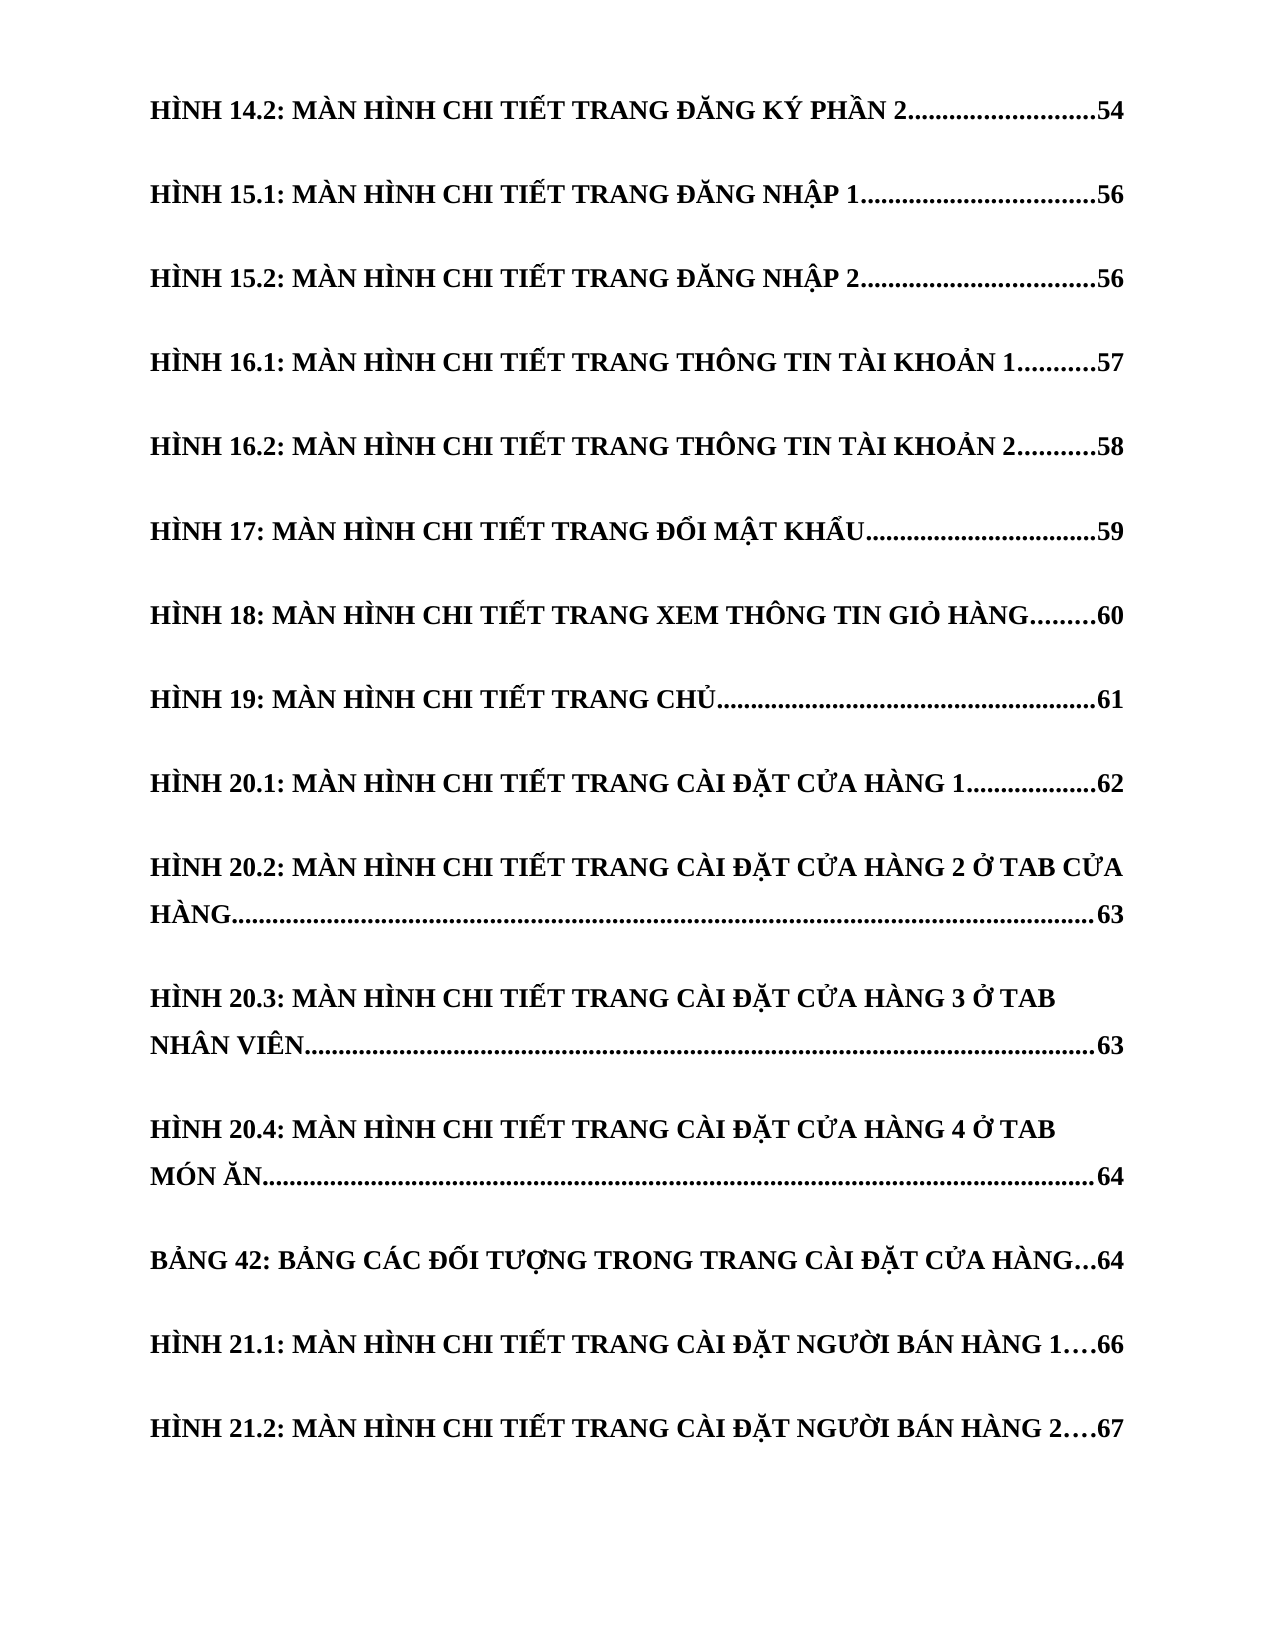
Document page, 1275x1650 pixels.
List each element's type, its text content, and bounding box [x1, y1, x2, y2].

text Hình 14.2: Màn hình chi tiết trang đăng ký phần 2 54 [150, 94, 1125, 125]
text Hình 21.2: Màn hình chi tiết trang cài đặt người bán hàng 2 67 [150, 1412, 1125, 1443]
text Hình 16.1: Màn hình chi tiết trang thông tin tài khoản 1 57 [150, 346, 1125, 377]
text Hình 15.1: Màn hình chi tiết trang đăng nhập 1 56 [150, 178, 1125, 209]
text Hình 21.1: Màn hình chi tiết trang cài đặt người bán hàng 1 66 [150, 1328, 1125, 1359]
text Hình 20.4: Màn hình chi tiết trang cài đặt cửa hàng 4 ở tab Món ăn 64 [150, 1113, 1125, 1191]
text Hình 19: Màn hình chi tiết trang chủ 61 [150, 683, 1125, 714]
text Hình 20.1: Màn hình chi tiết trang cài đặt cửa hàng 1 62 [150, 767, 1125, 798]
text Hình 15.2: Màn hình chi tiết trang đăng nhập 2 56 [150, 262, 1125, 293]
text Hình 20.2: Màn hình chi tiết trang cài đặt cửa hàng 2 ở tab cửa hàng 63 [150, 851, 1125, 929]
text Hình 17: Màn hình chi tiết trang đổi mật khẩu 59 [150, 514, 1125, 546]
text Bảng 42: Bảng các đối tượng trong trang cài đặt cửa hàng 64 [150, 1244, 1125, 1275]
text Hình 16.2: Màn hình chi tiết trang thông tin tài khoản 2 58 [150, 430, 1125, 462]
text Hình 20.3: Màn hình chi tiết trang cài đặt cửa hàng 3 ở tab nhân viên 63 [150, 982, 1125, 1060]
text Hình 18: Màn hình chi tiết trang xem thông tin giỏ hàng 60 [150, 599, 1125, 630]
